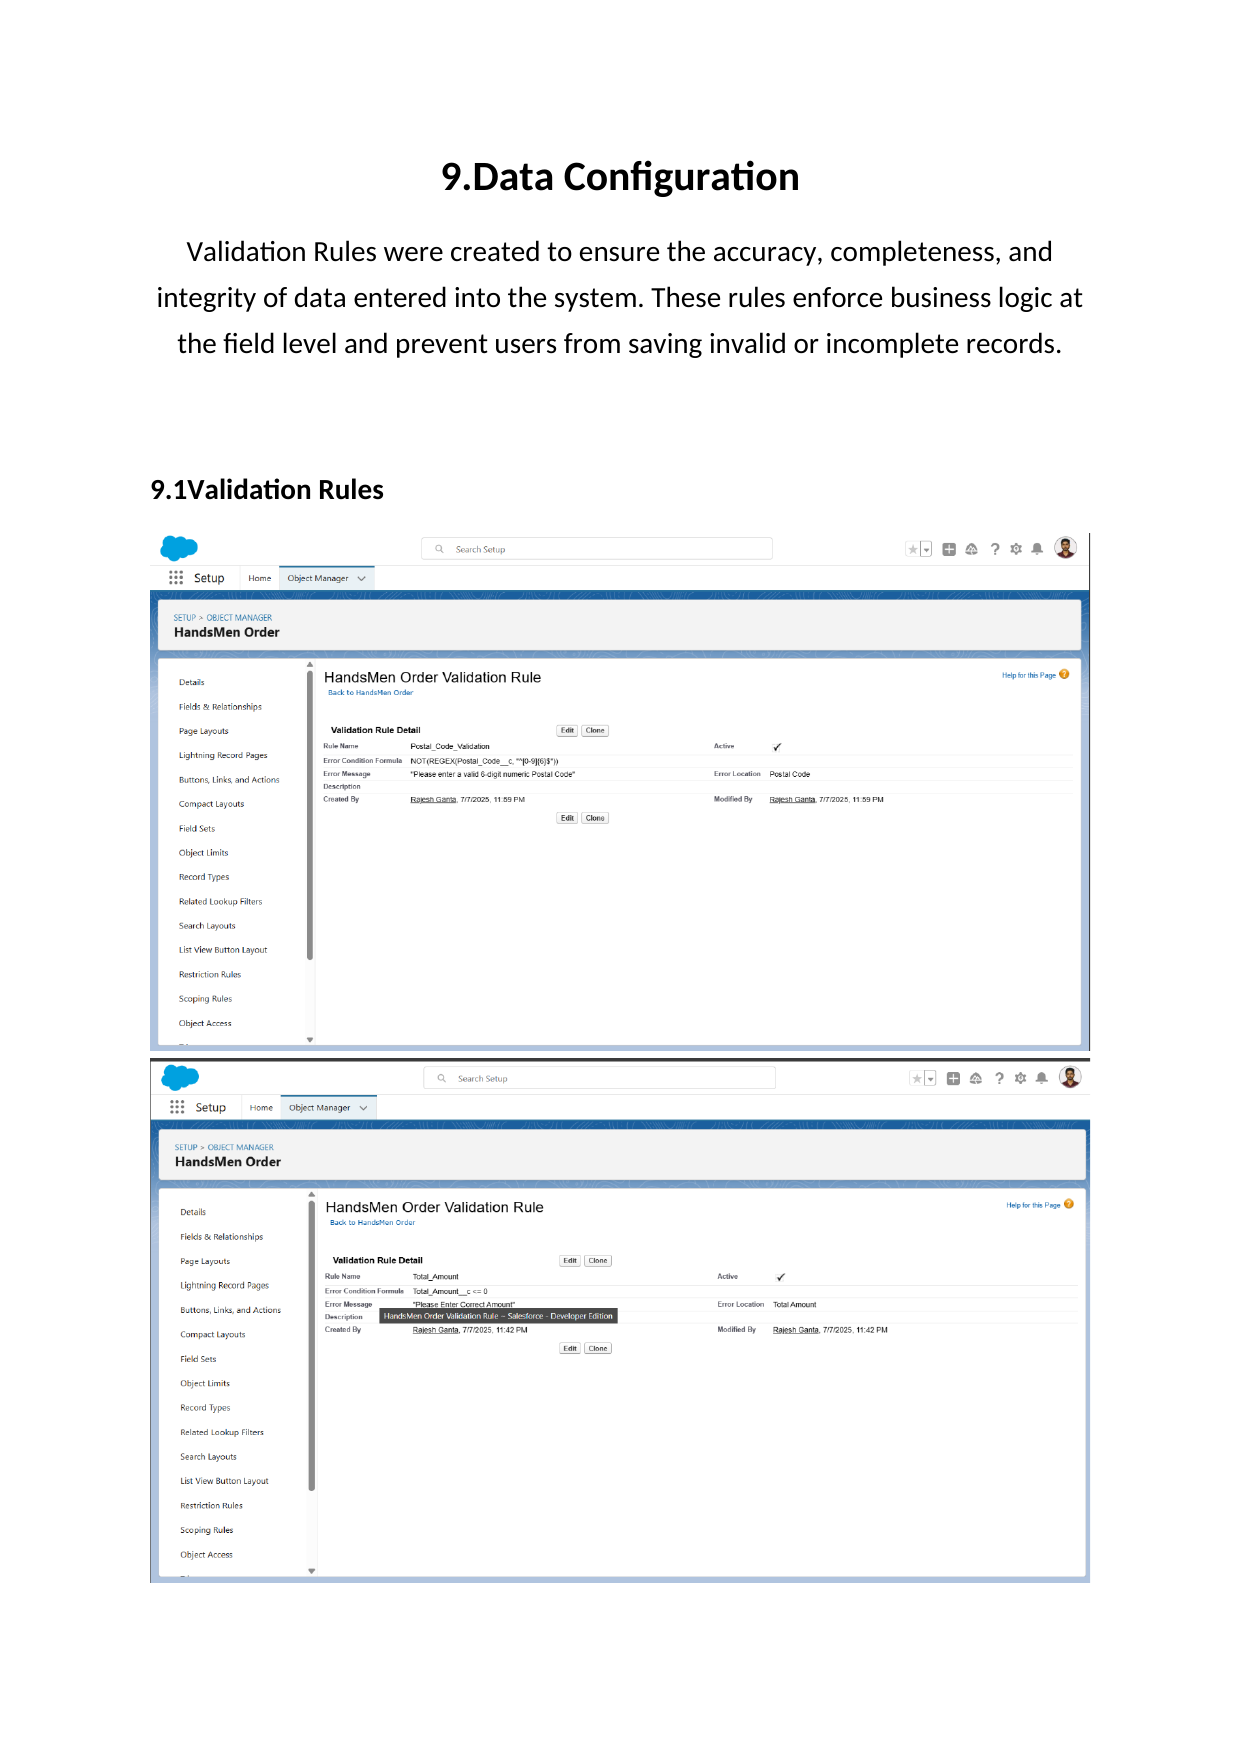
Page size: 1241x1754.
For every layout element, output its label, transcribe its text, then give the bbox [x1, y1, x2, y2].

text Validation Rules were created to ensure the accuracy, completeness, and integrity of data entered into the system. These rules enforce business logic at the field level and prevent users from saving invalid or incomplete records. [150, 233, 1090, 361]
picture [150, 533, 1091, 1051]
text 9.Data Configuration [150, 150, 1090, 201]
text 9.1Validation Rules [150, 471, 1090, 506]
picture [150, 1058, 1091, 1583]
